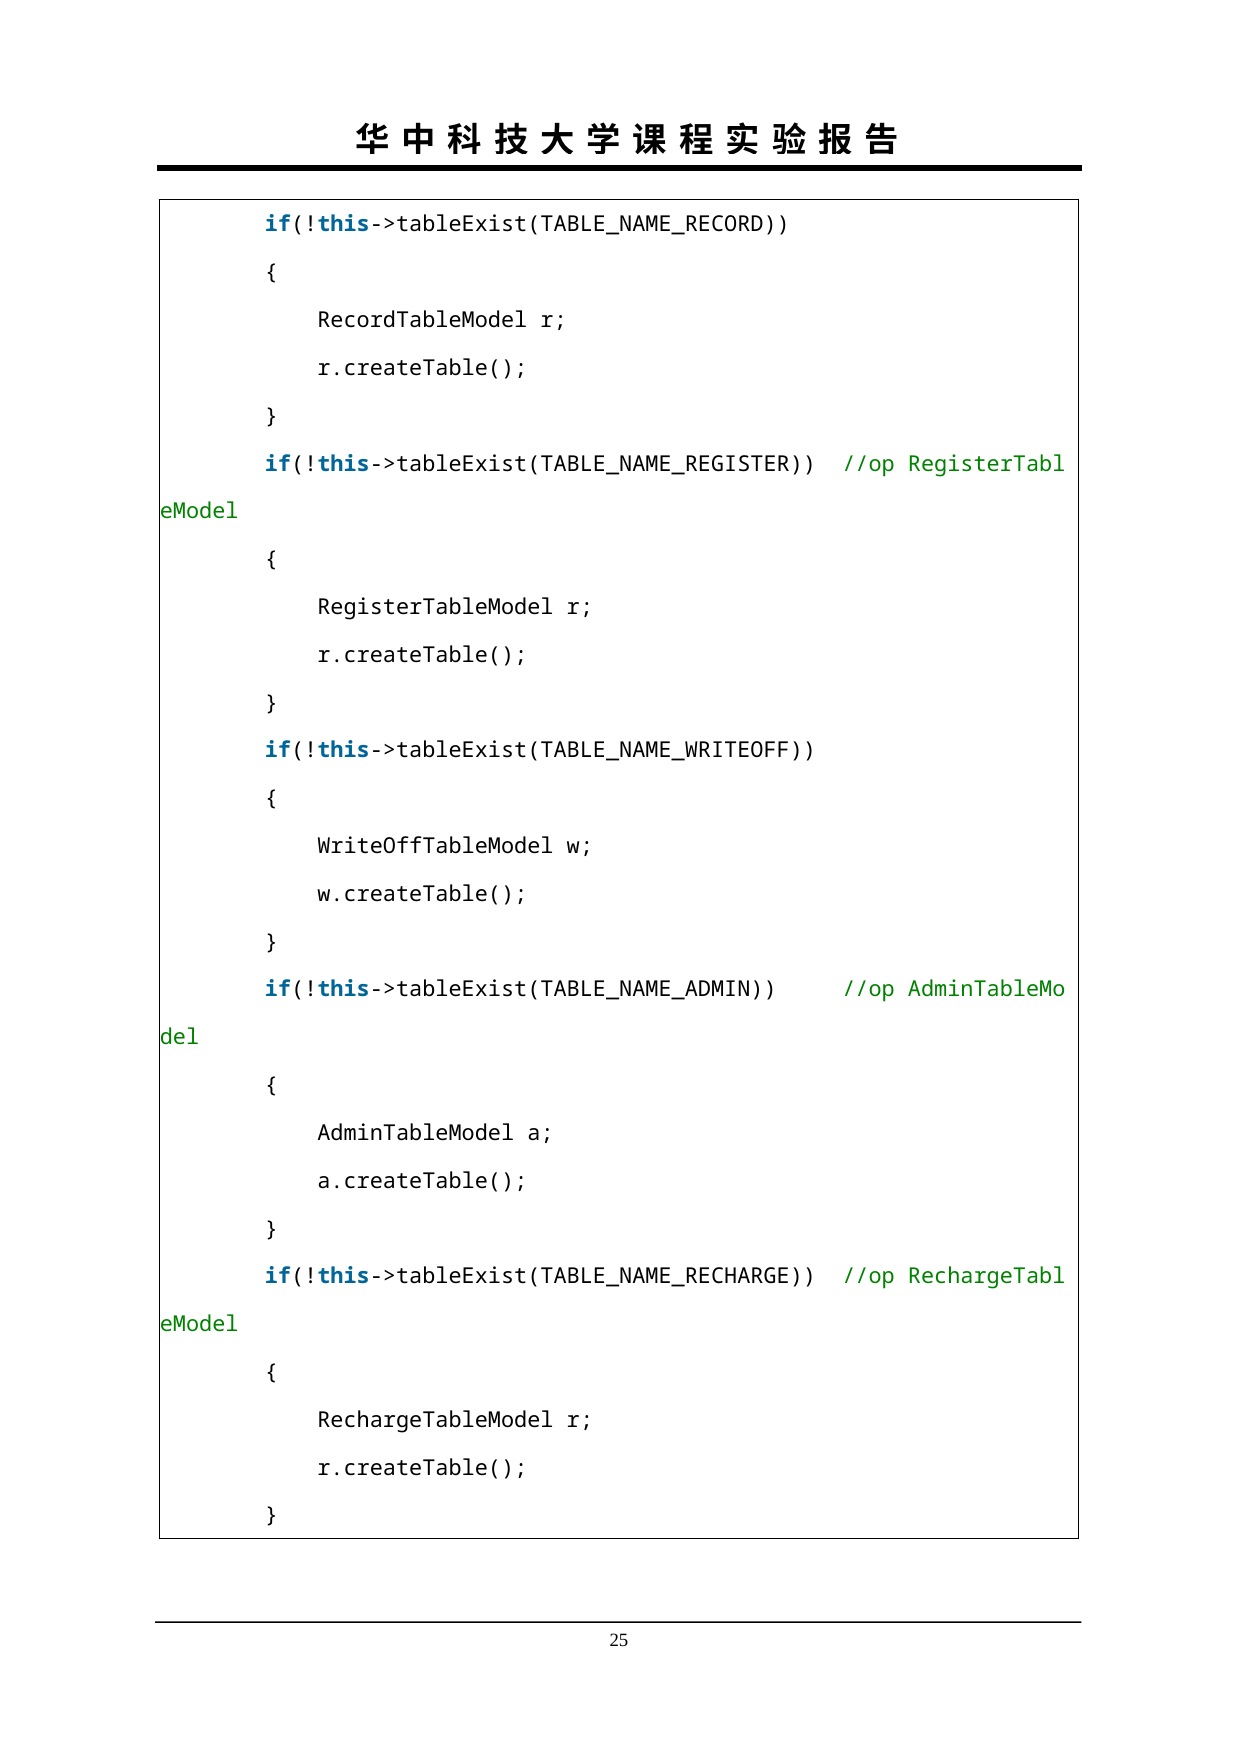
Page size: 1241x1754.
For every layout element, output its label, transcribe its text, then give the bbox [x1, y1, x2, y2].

text if(!this->tableExist(TABLE_NAME_REGISTER)) //op RegisterTableModel [160, 438, 1078, 534]
text } [160, 1489, 1078, 1538]
text { [160, 534, 1078, 582]
text { [160, 1060, 1078, 1108]
text r.createTable(); [160, 630, 1078, 678]
text if(!this->tableExist(TABLE_NAME_ADMIN)) //op AdminTableModel [160, 964, 1078, 1060]
text r.createTable(); [160, 1443, 1078, 1489]
text if(!this->tableExist(TABLE_NAME_WRITEOFF)) [160, 725, 1078, 773]
text if(!this->tableExist(TABLE_NAME_RECHARGE)) //op RechargeTableModel [160, 1251, 1078, 1347]
text RecordTableModel r; [160, 295, 1078, 343]
text { [160, 773, 1078, 821]
text RegisterTableModel r; [160, 582, 1078, 630]
text } [160, 1203, 1078, 1251]
text if(!this->tableExist(TABLE_NAME_RECORD)) [160, 200, 1078, 247]
text } [160, 678, 1078, 725]
text { [160, 1347, 1078, 1395]
text RechargeTableModel r; [160, 1395, 1078, 1443]
text } [160, 391, 1078, 438]
text WriteOffTableModel w; [160, 821, 1078, 869]
text AdminTableModel a; [160, 1108, 1078, 1156]
text a.createTable(); [160, 1156, 1078, 1203]
text r.createTable(); [160, 343, 1078, 391]
text w.createTable(); [160, 869, 1078, 917]
text } [160, 917, 1078, 964]
text { [160, 247, 1078, 295]
